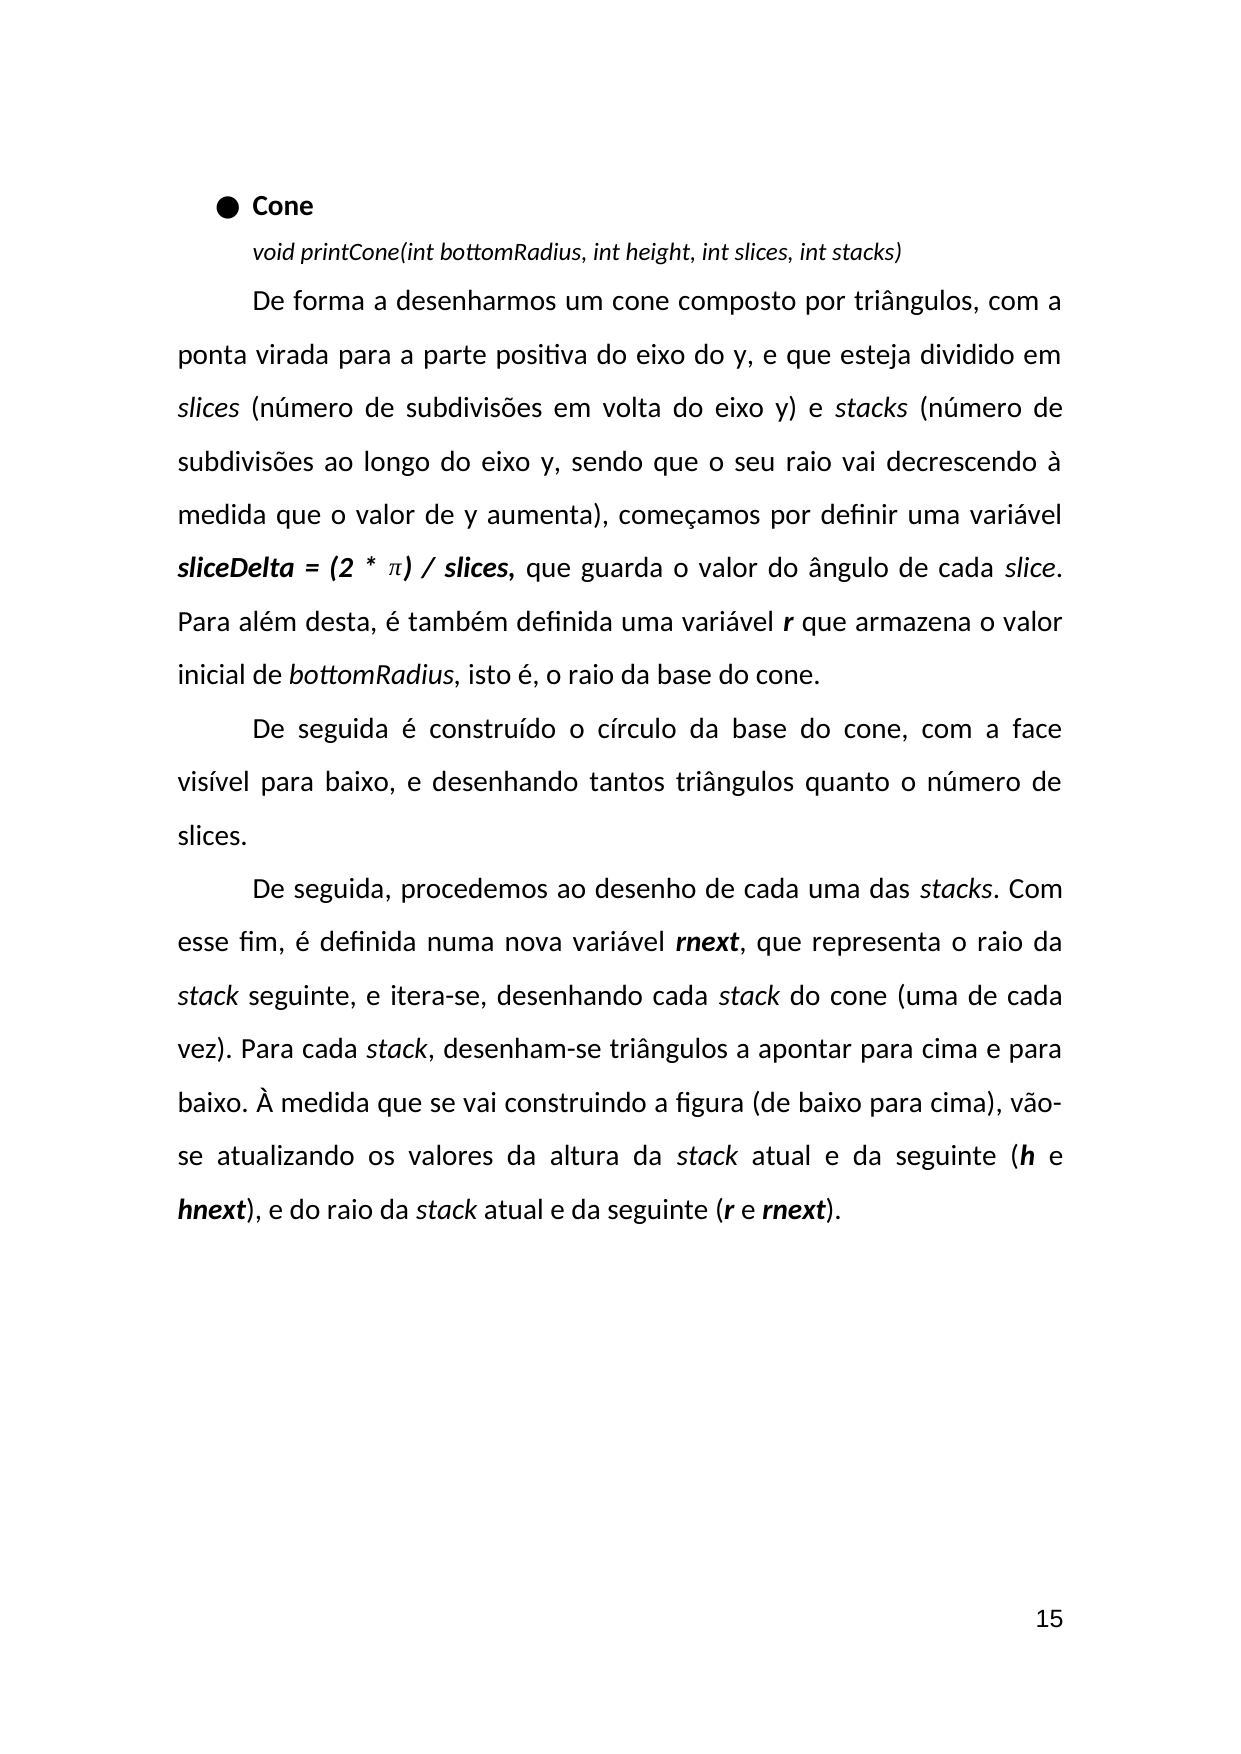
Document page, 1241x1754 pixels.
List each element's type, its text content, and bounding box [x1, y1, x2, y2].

text De seguida é construído o círculo da base do cone, com a face visível para baixo, e desenhando tantos triângulos quanto o número de slices. [177, 710, 1063, 852]
text De seguida, procedemos ao desenho de cada uma das stacks. Com esse fim, é definida numa nova variável rnext, que representa o raio da stack seguinte, e itera-se, desenhando cada stack do cone (uma de cada vez). Para cada stack, desenham-se triângulos a apontar para cima e para baixo. À medida que se vai construindo a figura (de baixo para cima), vão-se atualizando os valores da altura da stack atual e da seguinte (h e hnext), e do raio da stack atual e da seguinte (r e rnext). [177, 870, 1063, 1226]
text De forma a desenharmos um cone composto por triângulos, com a ponta virada para a parte positiva do eixo do y, e que esteja dividido em slices (número de subdivisões em volta do eixo y) e stacks (número de subdivisões ao longo do eixo y, sendo que o seu raio vai decrescendo à medida que o valor de y aumenta), começamos por definir uma variável sliceDelta = (2 * ) / slices, que guarda o valor do ângulo de cada slice. Para além desta, é também definida uma variável r que armazena o valor inicial de bottomRadius, isto é, o raio da base do cone. [177, 282, 1063, 692]
text void printCone(int bottomRadius, int height, int slices, int stacks) [177, 237, 1063, 267]
subtitle Cone [215, 173, 1063, 232]
